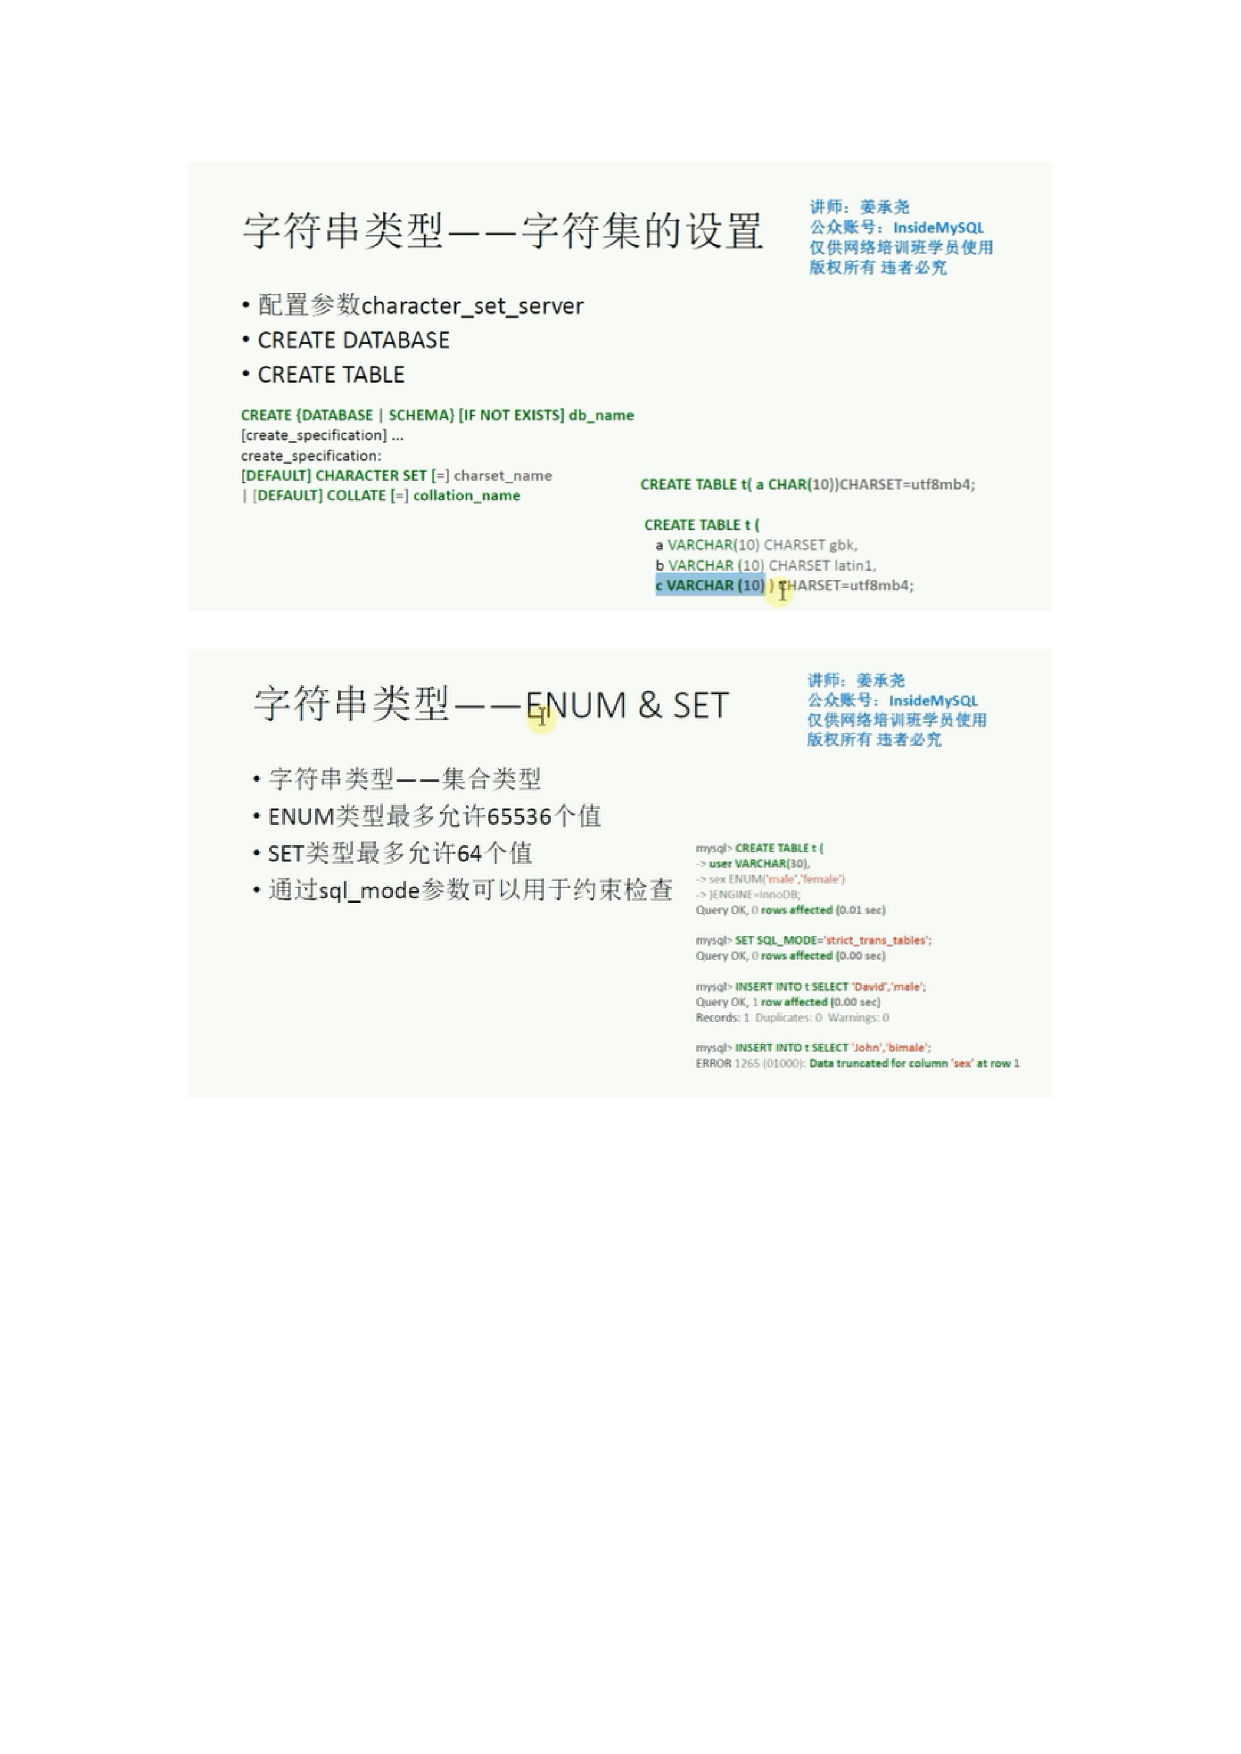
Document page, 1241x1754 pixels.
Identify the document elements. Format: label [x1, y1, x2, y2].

picture [187, 649, 1053, 1098]
picture [187, 162, 1053, 611]
